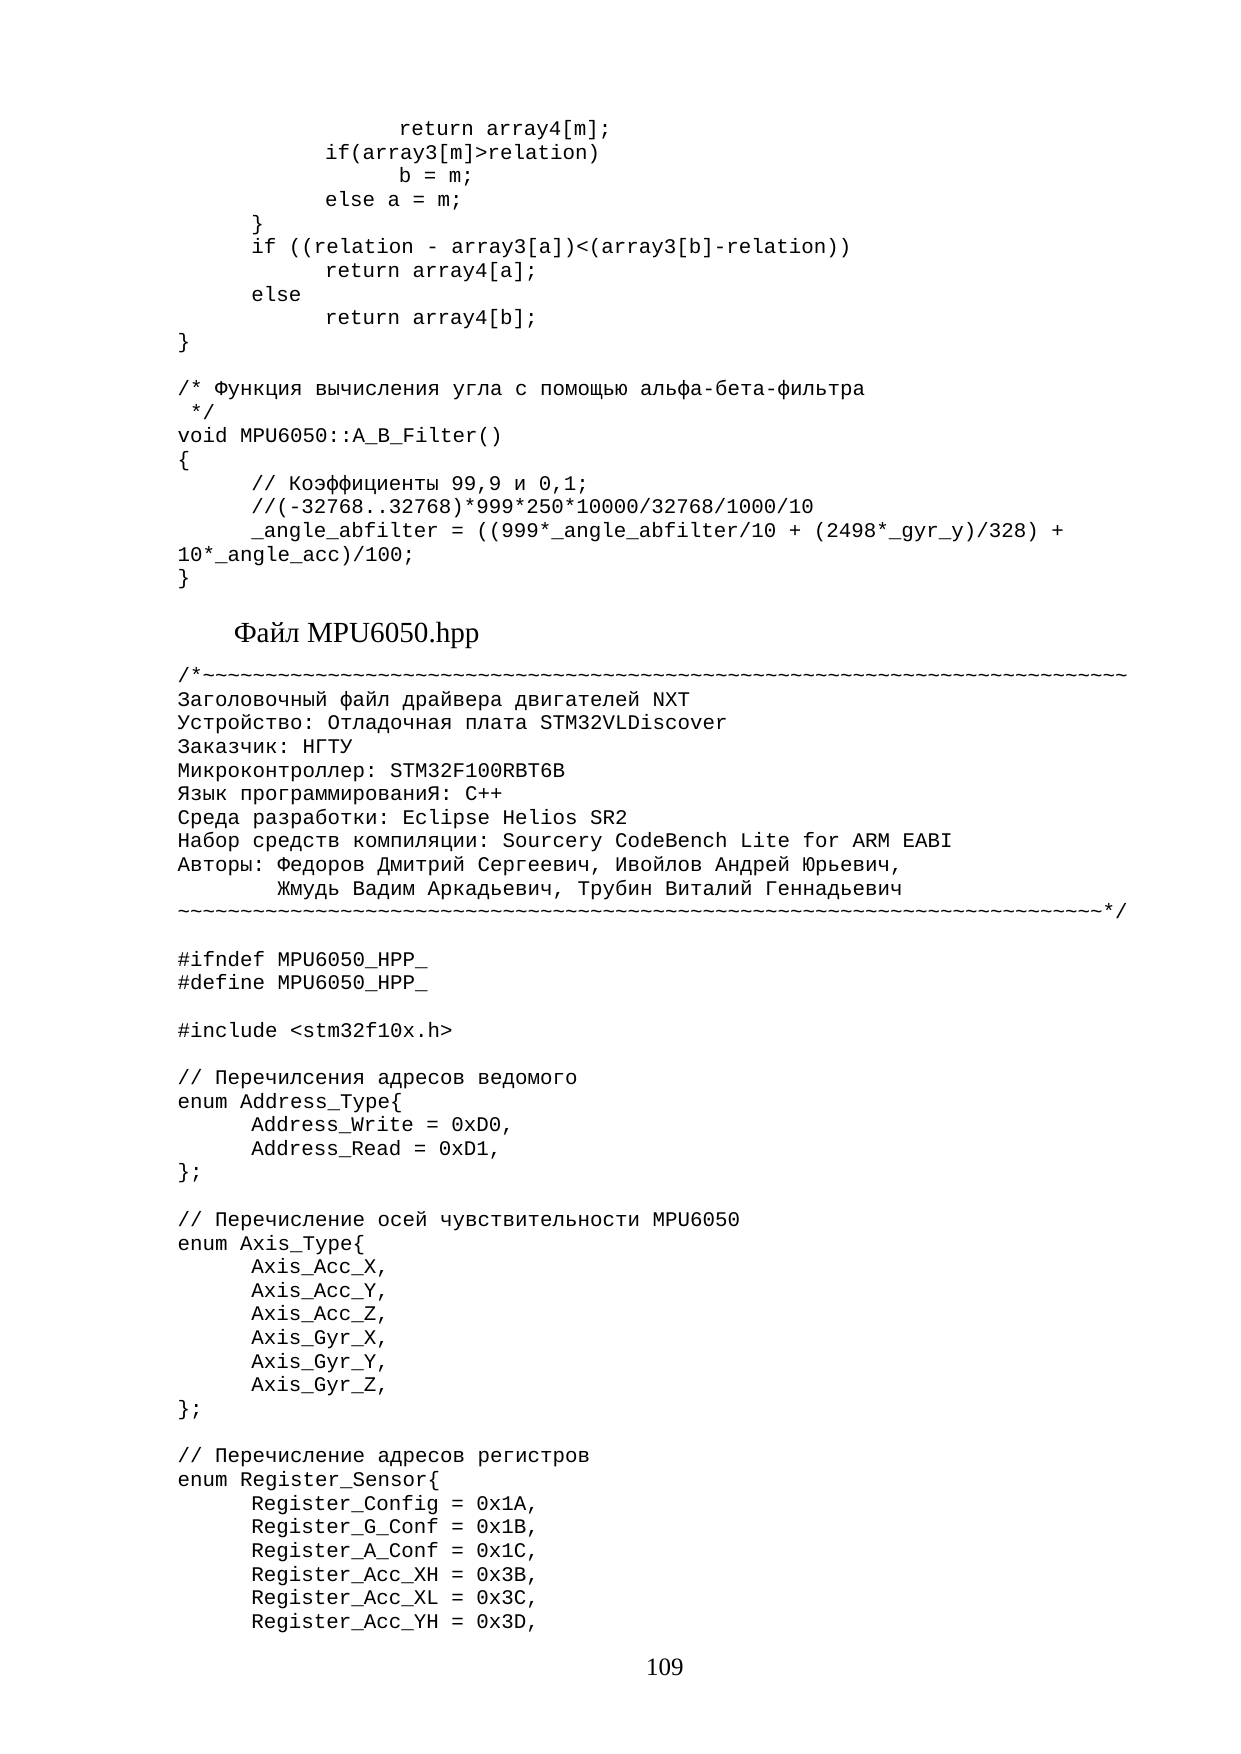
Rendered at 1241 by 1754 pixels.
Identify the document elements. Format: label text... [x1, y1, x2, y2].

text */ [177, 402, 1152, 426]
text Язык программированиЯ: C++ [177, 783, 1152, 807]
text Жмудь Вадим Аркадьевич, Трубин Виталий Геннадьевич [177, 878, 1152, 901]
text /* Функция вычисления угла с помощью альфа-бета-фильтра [177, 378, 1152, 402]
text Register_Acc_YH = 0x3D, [177, 1611, 1152, 1634]
text ~~~~~~~~~~~~~~~~~~~~~~~~~~~~~~~~~~~~~~~~~~~~~~~~~~~~~~~~~~~~~~~~~~~~~~~~~~*/ [177, 901, 1152, 925]
text return array4[a]; [177, 260, 1152, 284]
text Register_Config = 0x1A, [177, 1493, 1152, 1516]
text Address_Write = 0xD0, [177, 1114, 1152, 1138]
text Register_G_Conf = 0x1B, [177, 1516, 1152, 1540]
text b = m; [177, 165, 1152, 189]
text if(array3[m]>relation) [177, 142, 1152, 165]
text // Перечисление осей чувствительности MPU6050 [177, 1209, 1152, 1232]
text } [177, 567, 1152, 591]
text void MPU6050::A_B_Filter() [177, 426, 1152, 449]
text Микроконтроллер: STM32F100RBT6B [177, 759, 1152, 783]
text Axis_Gyr_Z, [177, 1374, 1152, 1398]
text Register_A_Conf = 0x1C, [177, 1540, 1152, 1563]
text return array4[m]; [177, 118, 1152, 142]
text // Перечисление адресов регистров [177, 1445, 1152, 1469]
text /*~~~~~~~~~~~~~~~~~~~~~~~~~~~~~~~~~~~~~~~~~~~~~~~~~~~~~~~~~~~~~~~~~~~~~~~~~~ [177, 665, 1152, 689]
text return array4[b]; [177, 307, 1152, 331]
text } [177, 213, 1152, 236]
text if ((relation - array3[a])<(array3[b]-relation)) [177, 236, 1152, 260]
text #define MPU6050_HPP_ [177, 972, 1152, 996]
text Устройство: Отладочная плата STM32VLDiscover [177, 712, 1152, 736]
text // Перечилсения адресов ведомого [177, 1067, 1152, 1091]
text Axis_Acc_Z, [177, 1303, 1152, 1327]
text Register_Acc_XL = 0x3C, [177, 1587, 1152, 1611]
text enum Axis_Type{ [177, 1232, 1152, 1256]
text else [177, 284, 1152, 307]
text #ifndef MPU6050_HPP_ [177, 949, 1152, 972]
text Axis_Gyr_X, [177, 1327, 1152, 1351]
text Axis_Gyr_Y, [177, 1351, 1152, 1374]
text }; [177, 1162, 1152, 1185]
text Заказчик: НГТУ [177, 736, 1152, 759]
text } [177, 331, 1152, 354]
text }; [177, 1398, 1152, 1422]
text Axis_Acc_X, [177, 1256, 1152, 1280]
text Авторы: Федоров Дмитрий Сергеевич, Ивойлов Андрей Юрьевич, [177, 854, 1152, 878]
text // Коэффициенты 99,9 и 0,1; [177, 473, 1152, 496]
text else a = m; [177, 189, 1152, 213]
text Файл MPU6050.hpp [177, 615, 1152, 648]
text _angle_abfilter = ((999*_angle_abfilter/10 + (2498*_gyr_y)/328) + 10*_angle_acc)/100; [177, 520, 1152, 567]
text enum Register_Sensor{ [177, 1469, 1152, 1493]
text { [177, 449, 1152, 473]
text //(-32768..32768)*999*250*10000/32768/1000/10 [177, 496, 1152, 520]
text Набор средств компиляции: Sourcery CodeBench Lite for ARM EABI [177, 831, 1152, 854]
text enum Address_Type{ [177, 1091, 1152, 1114]
text Axis_Acc_Y, [177, 1280, 1152, 1303]
text #include <stm32f10x.h> [177, 1020, 1152, 1043]
text Среда разработки: Eclipse Helios SR2 [177, 807, 1152, 831]
text Register_Acc_XH = 0x3B, [177, 1563, 1152, 1587]
text Заголовочный файл драйвера двигателей NXT [177, 689, 1152, 712]
text Address_Read = 0xD1, [177, 1138, 1152, 1162]
